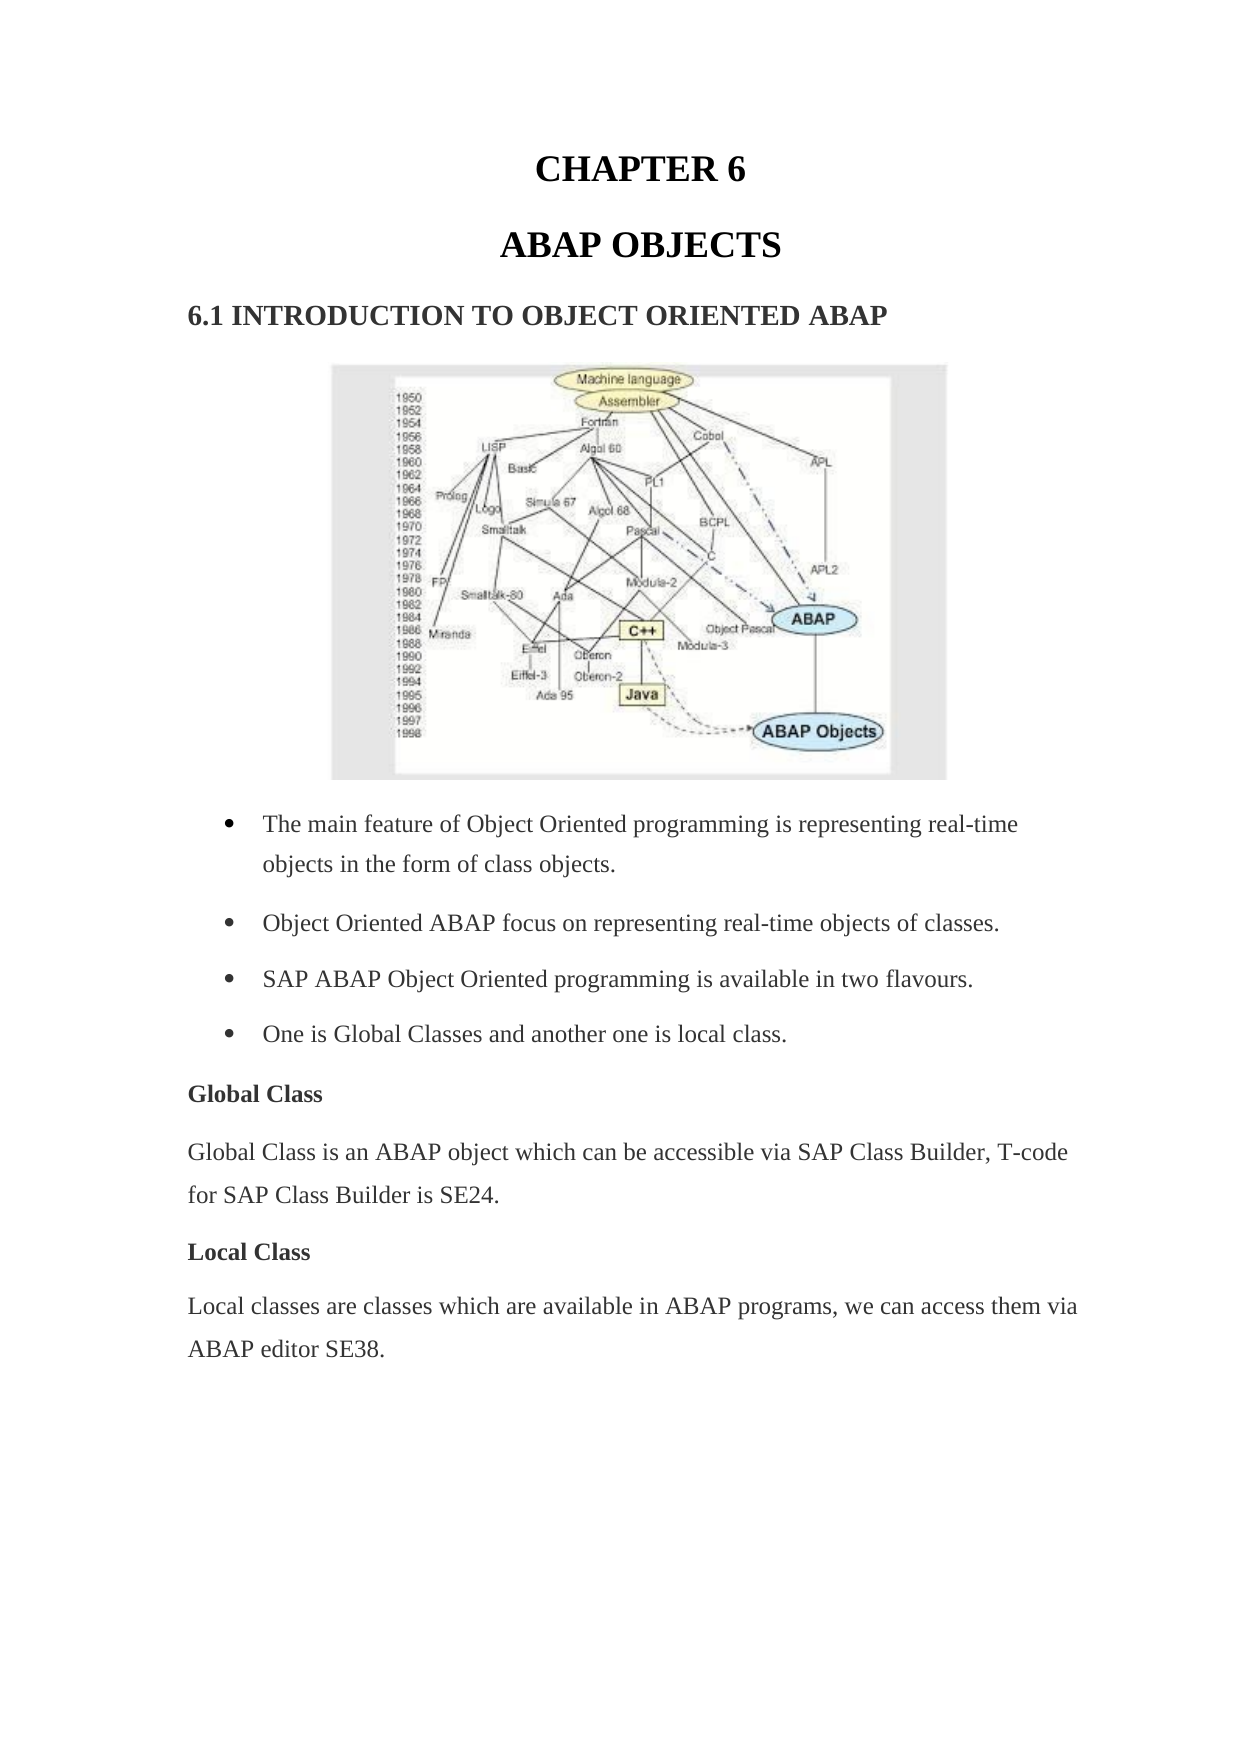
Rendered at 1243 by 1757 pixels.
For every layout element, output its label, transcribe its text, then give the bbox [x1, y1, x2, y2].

subtitle CHAPTER 6 ABAP OBJECTS [498, 146, 782, 266]
list One is Global Classes and another one is local class. [225, 1019, 1145, 1048]
text Local Class [187, 1237, 1145, 1266]
picture [327, 362, 949, 780]
subtitle INTRODUCTION TO OBJECT ORIENTED ABAP [187, 299, 1145, 332]
list SAP ABAP Object Oriented programming is available in two flavours. [225, 964, 1145, 992]
text Global Class is an ABAP object which can be accessible via SAP Class Builder, T-code for SAP Class Builder is SE24. [187, 1137, 1071, 1208]
text Global Class [187, 1079, 1145, 1107]
list Object Oriented ABAP focus on representing real-time objects of classes. [225, 908, 1145, 937]
list The main feature of Object Oriented programming is representing real-time objects in the form of class objects. [225, 809, 1020, 878]
text Local classes are classes which are available in ABAP programs, we can access them via ABAP editor SE38. [187, 1291, 1080, 1363]
